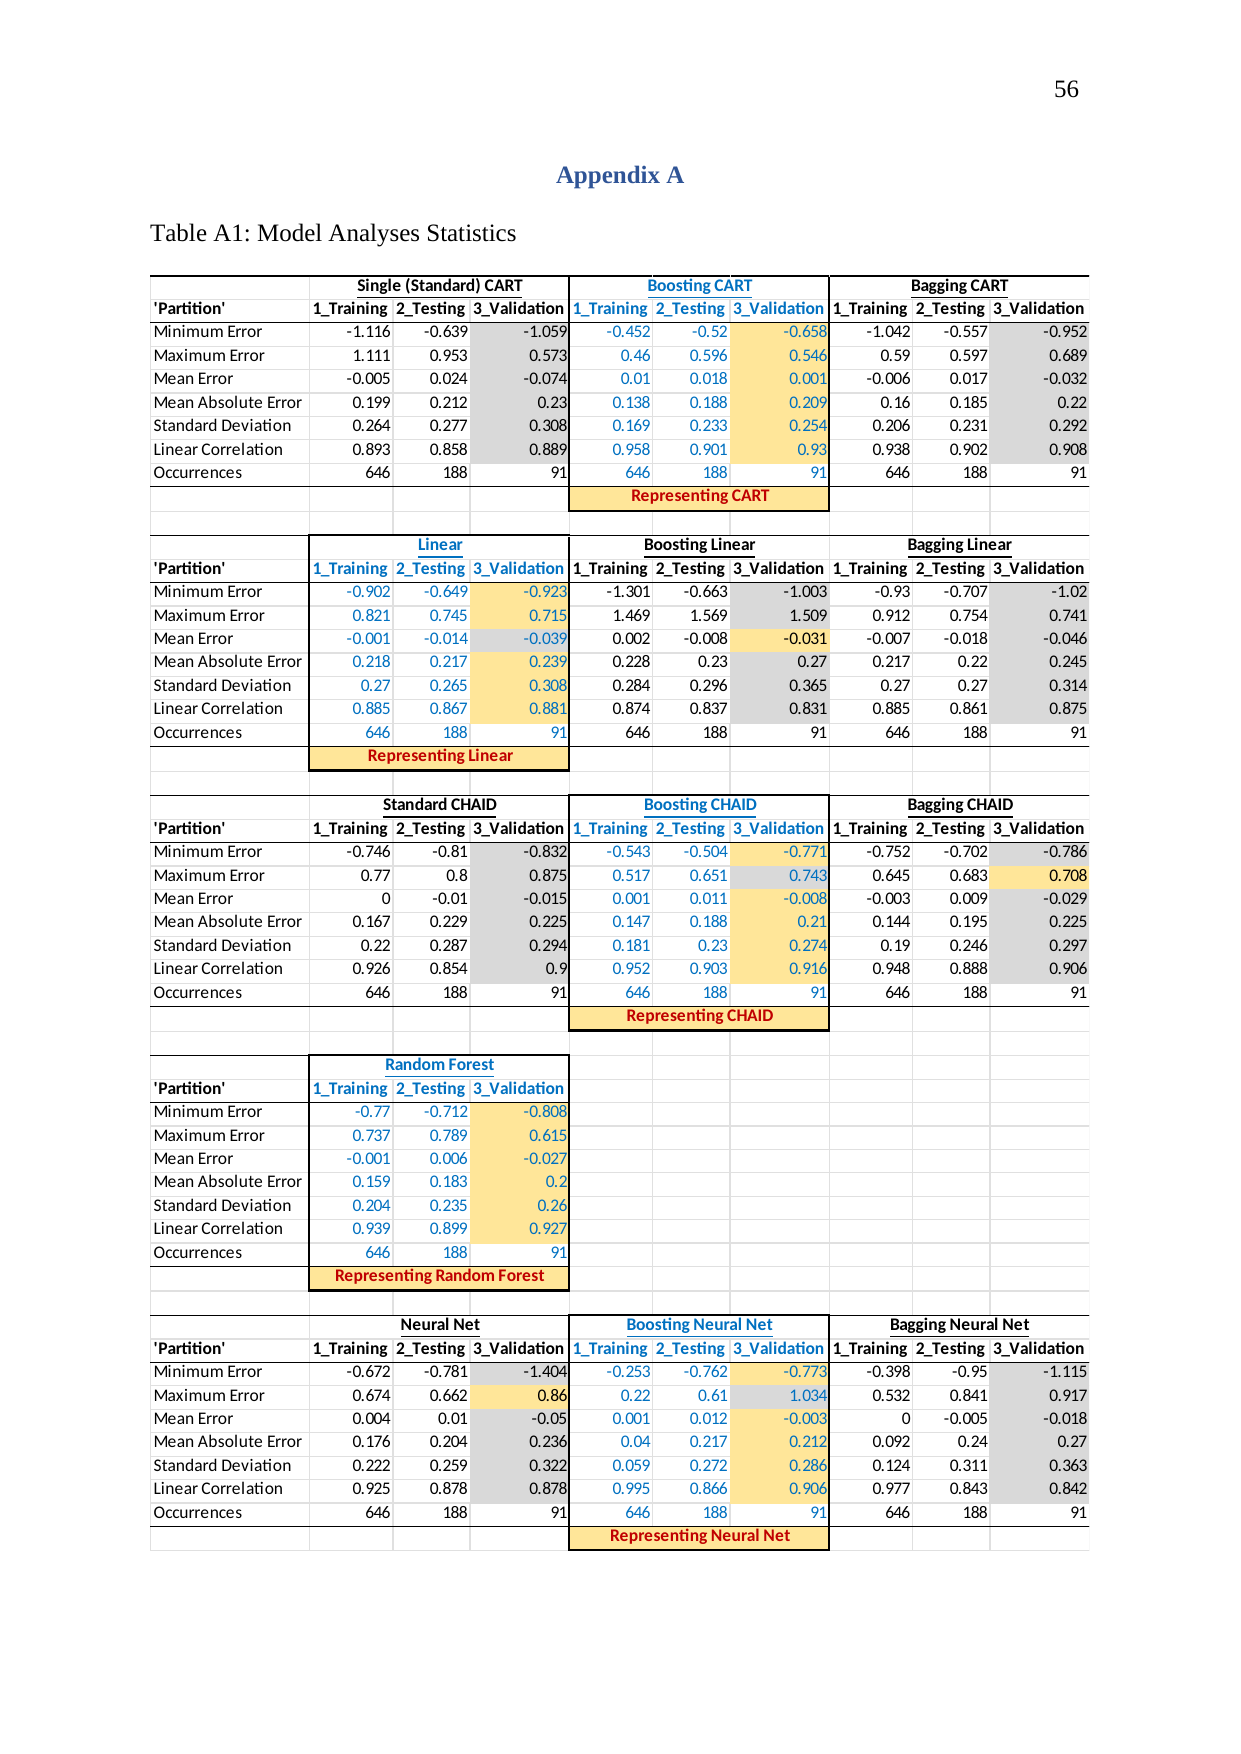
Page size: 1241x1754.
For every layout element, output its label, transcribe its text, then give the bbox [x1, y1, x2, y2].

subtitle Appendix A [150, 160, 1090, 189]
text Table A1: Model Analyses Statistics [150, 218, 1090, 247]
